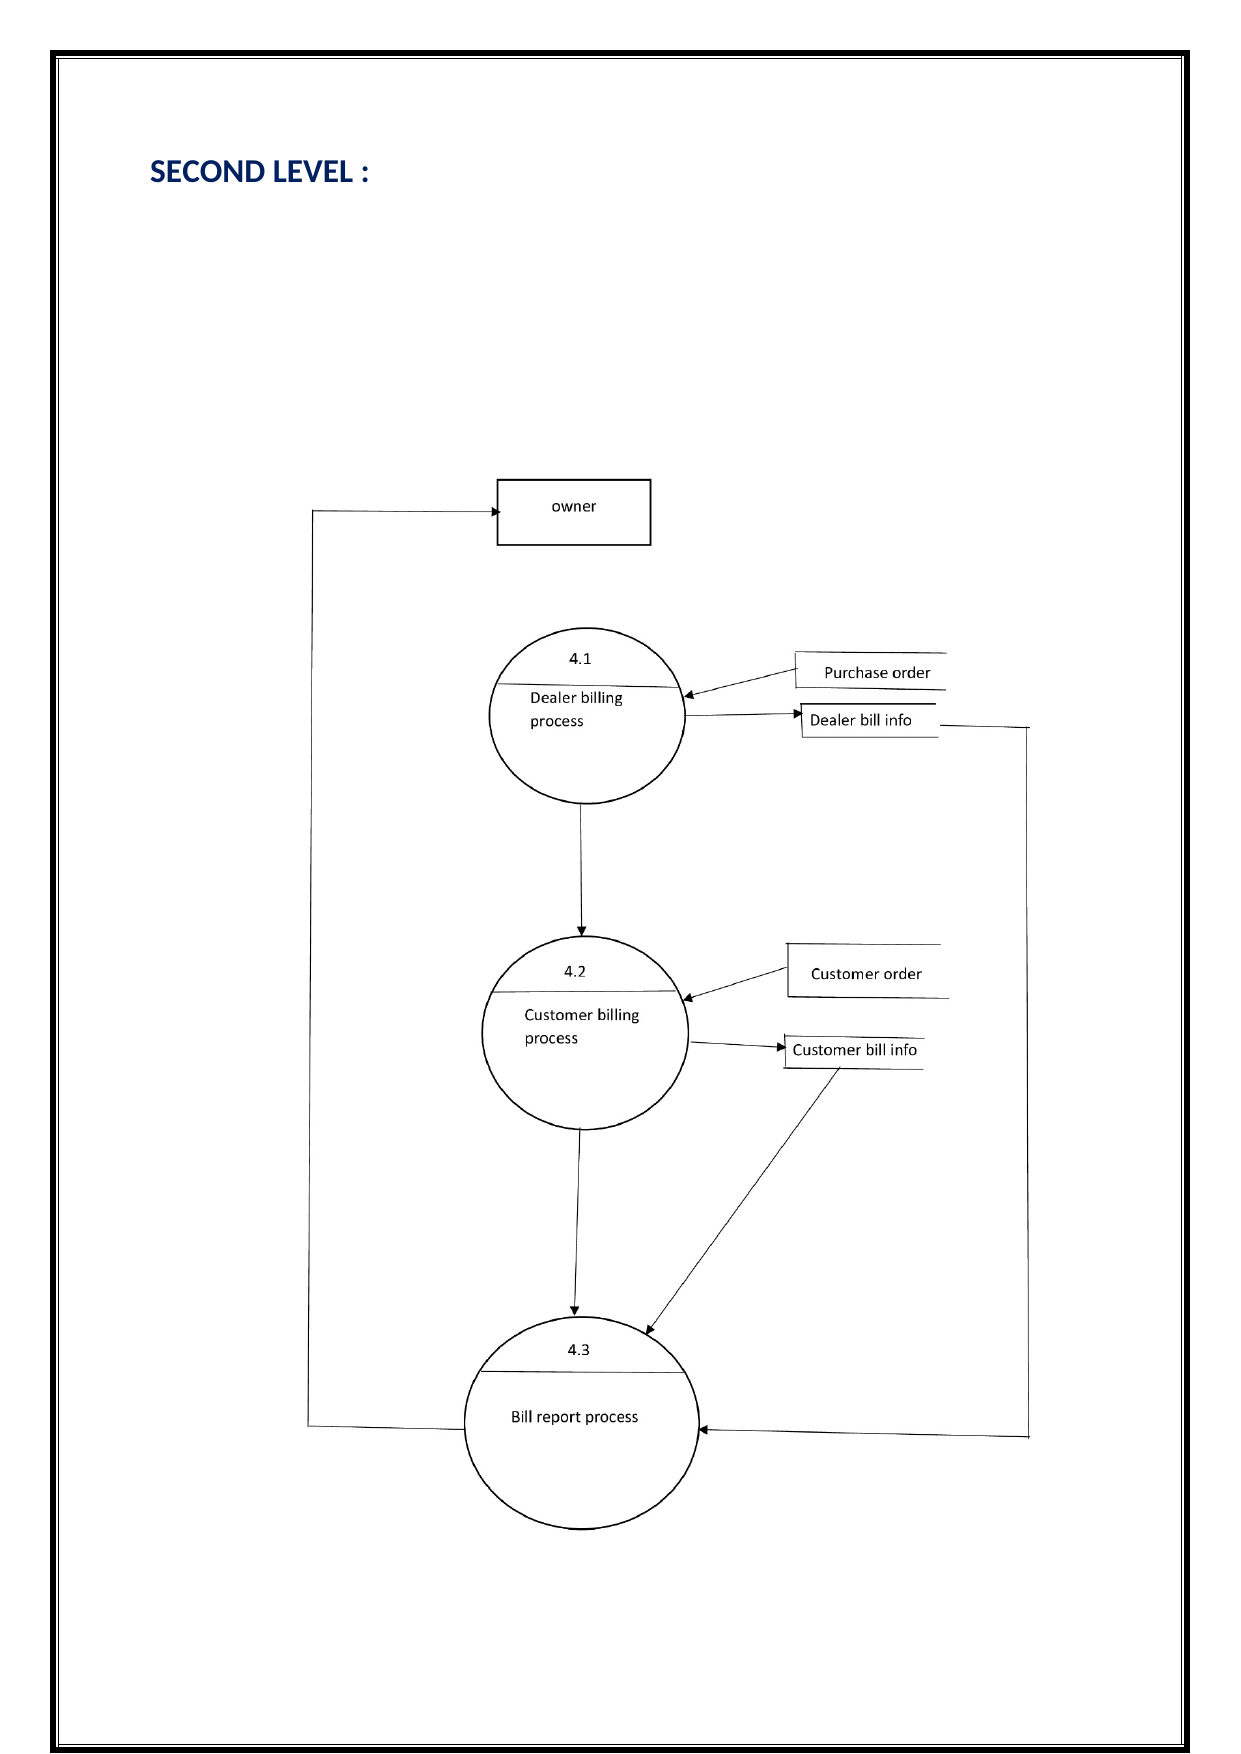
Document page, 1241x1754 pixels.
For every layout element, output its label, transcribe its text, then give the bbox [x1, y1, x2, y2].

text SECOND LEVEL : [150, 150, 1090, 191]
picture [150, 227, 1091, 1558]
